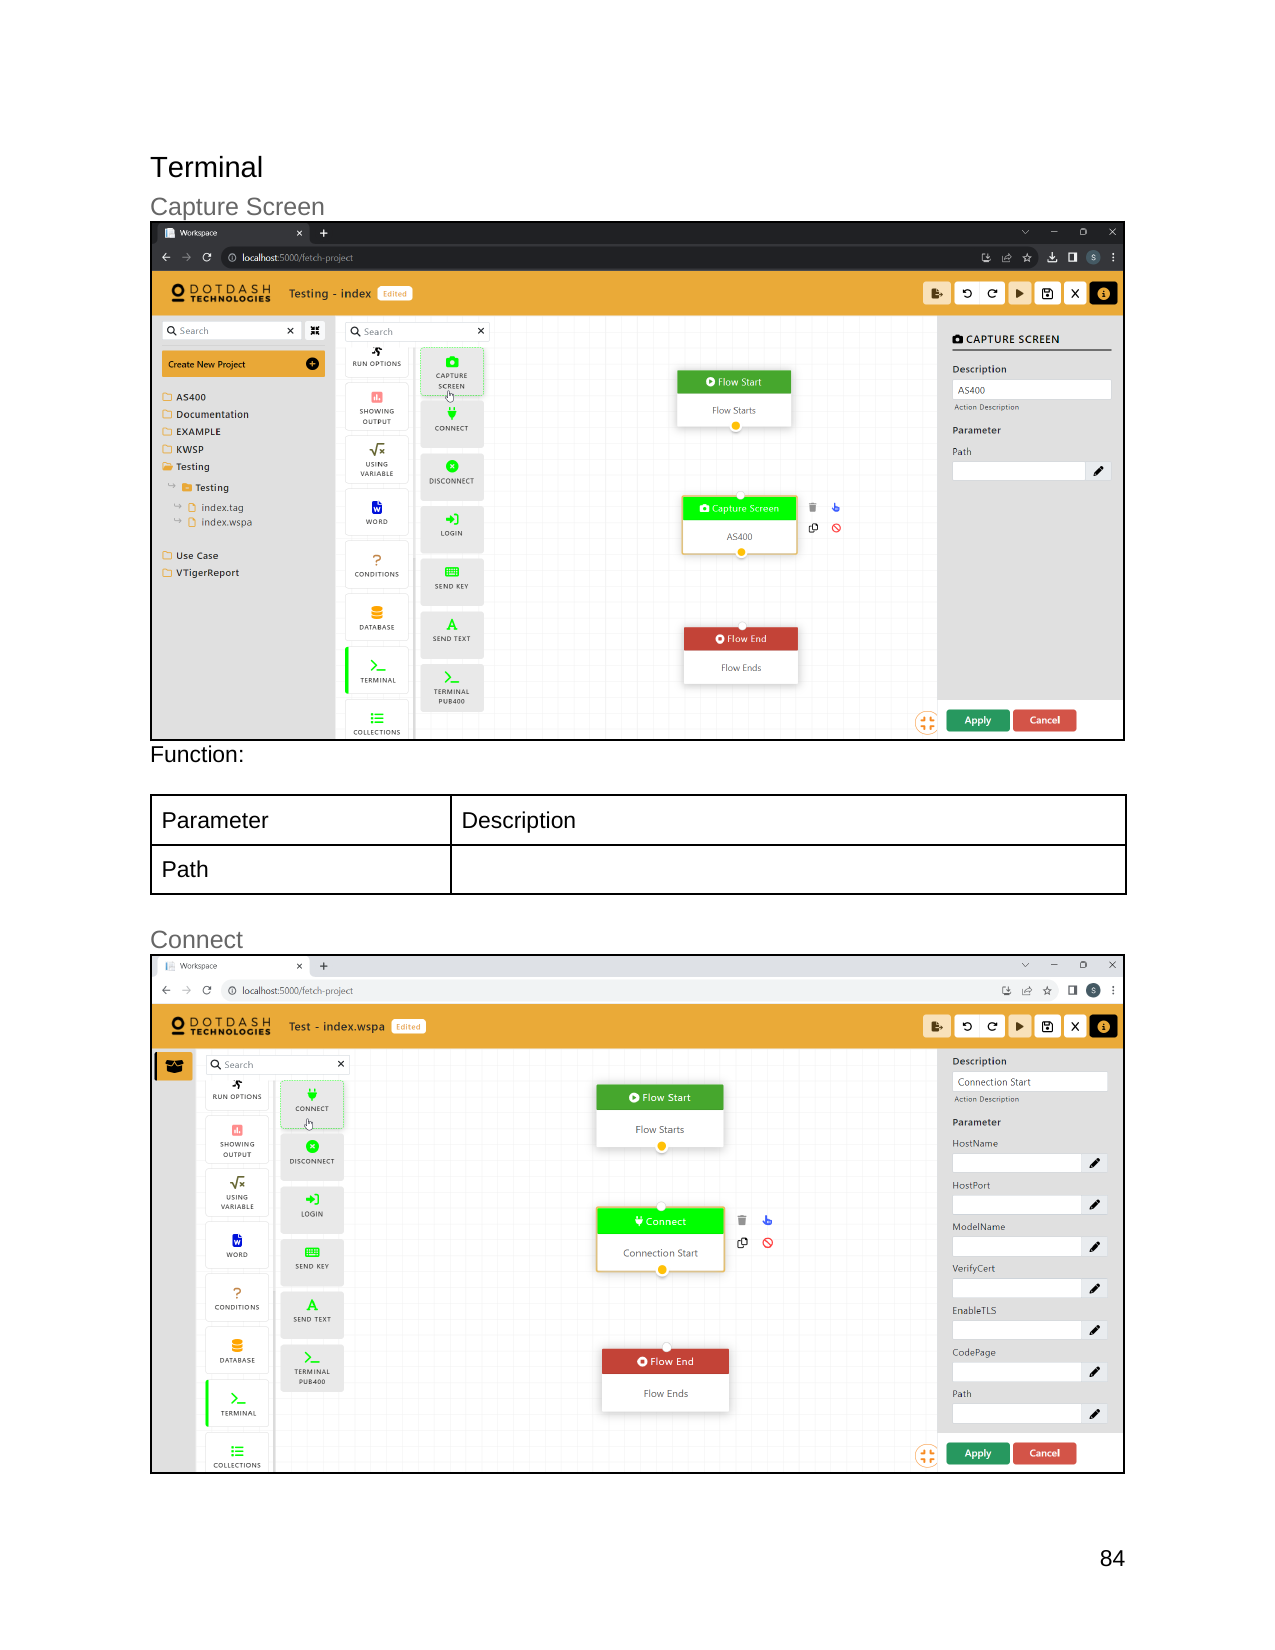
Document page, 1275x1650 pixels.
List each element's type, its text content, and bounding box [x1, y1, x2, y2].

picture [152, 956, 1123, 1472]
table_cell [452, 846, 1125, 893]
table_cell Path [152, 846, 450, 893]
subtitle Terminal [150, 150, 1125, 183]
picture [152, 223, 1123, 739]
subtitle Connect [150, 925, 1125, 954]
table_header Parameter [152, 796, 450, 843]
table_header Description [452, 796, 1125, 843]
subtitle Capture Screen [150, 192, 1125, 221]
text Function: [150, 741, 1125, 768]
